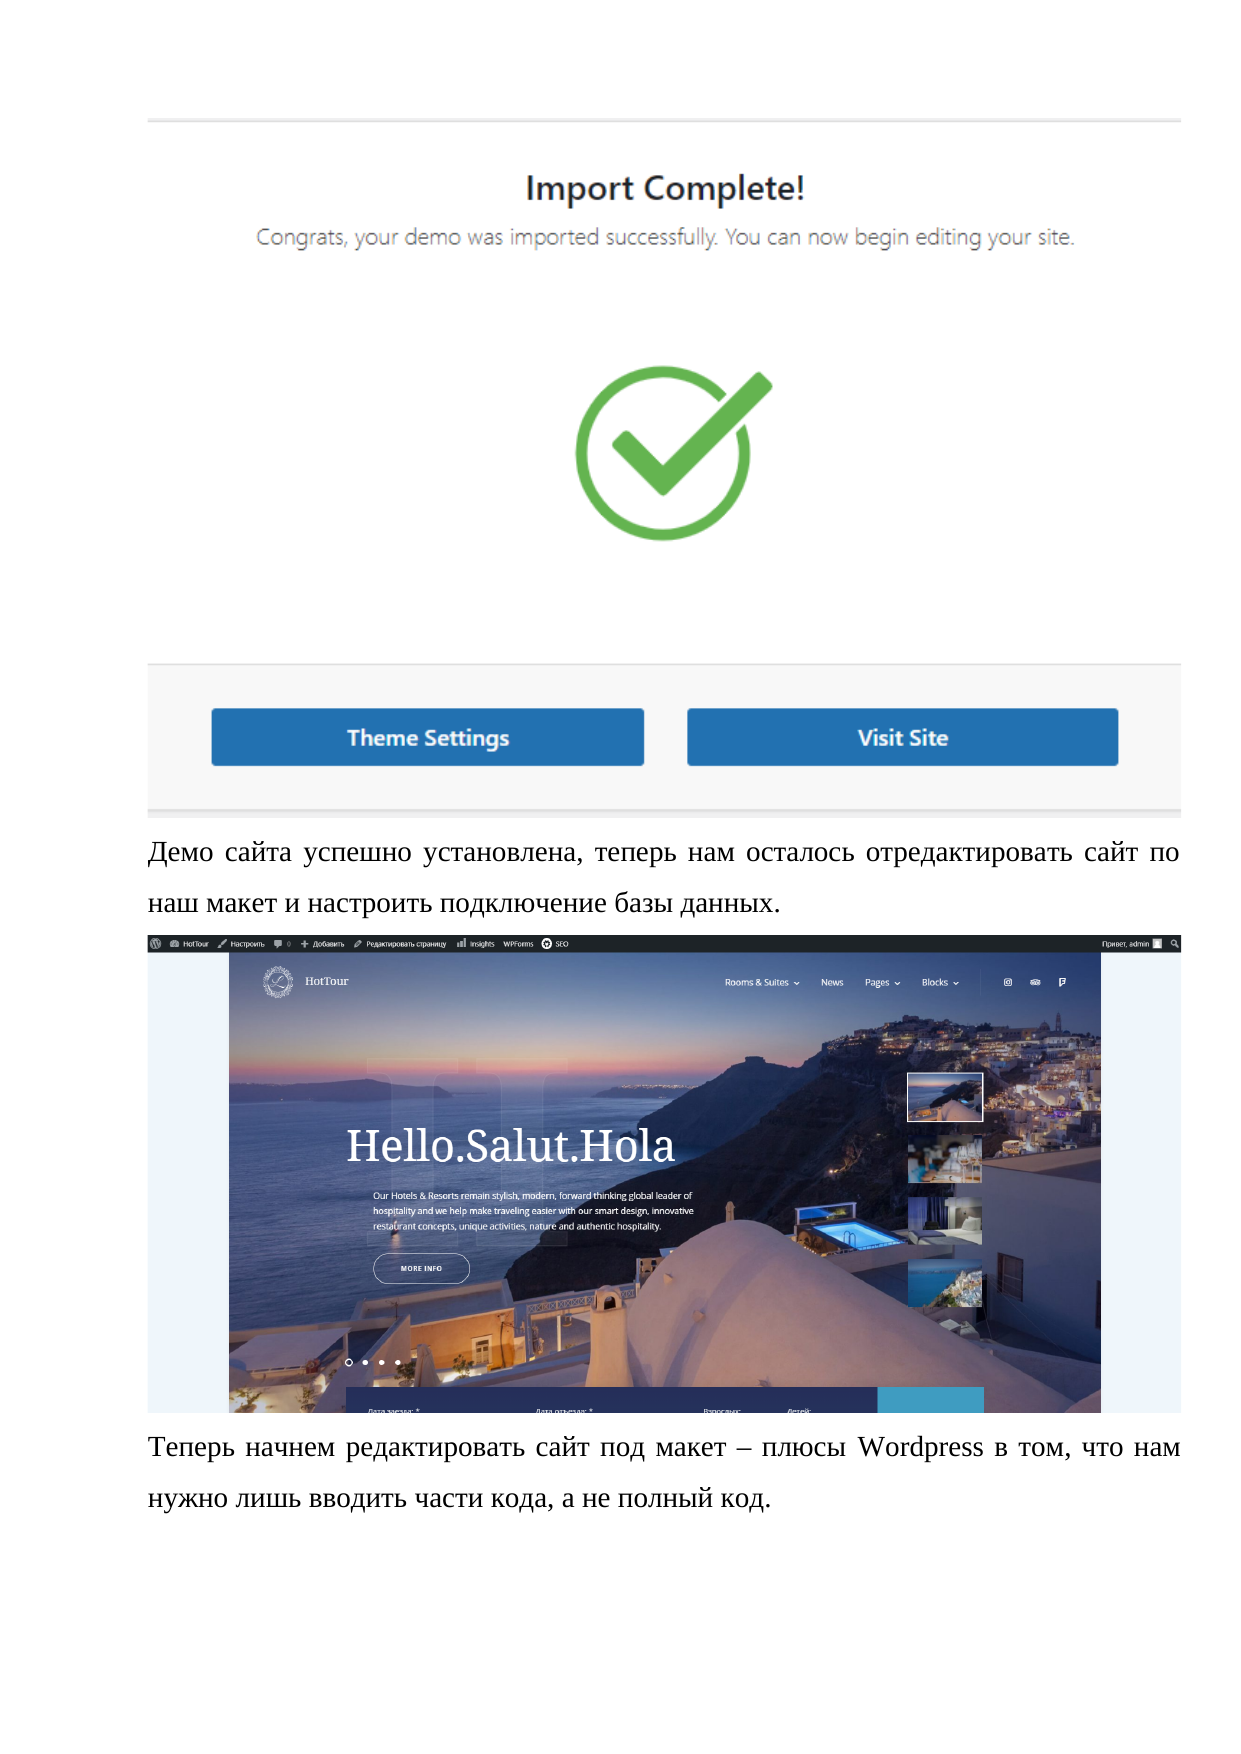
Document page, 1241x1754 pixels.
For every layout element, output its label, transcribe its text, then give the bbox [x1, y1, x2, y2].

picture [147, 935, 1182, 1413]
picture [147, 118, 1182, 818]
text Демо сайта успешно установлена, теперь нам осталось отредактировать сайт по наш макет и настроить подключение базы данных. [148, 834, 1181, 918]
text Теперь начнем редактировать сайт под макет – плюсы Wordpress в том, что нам нужно лишь вводить части кода, а не полный код. [148, 1429, 1181, 1513]
